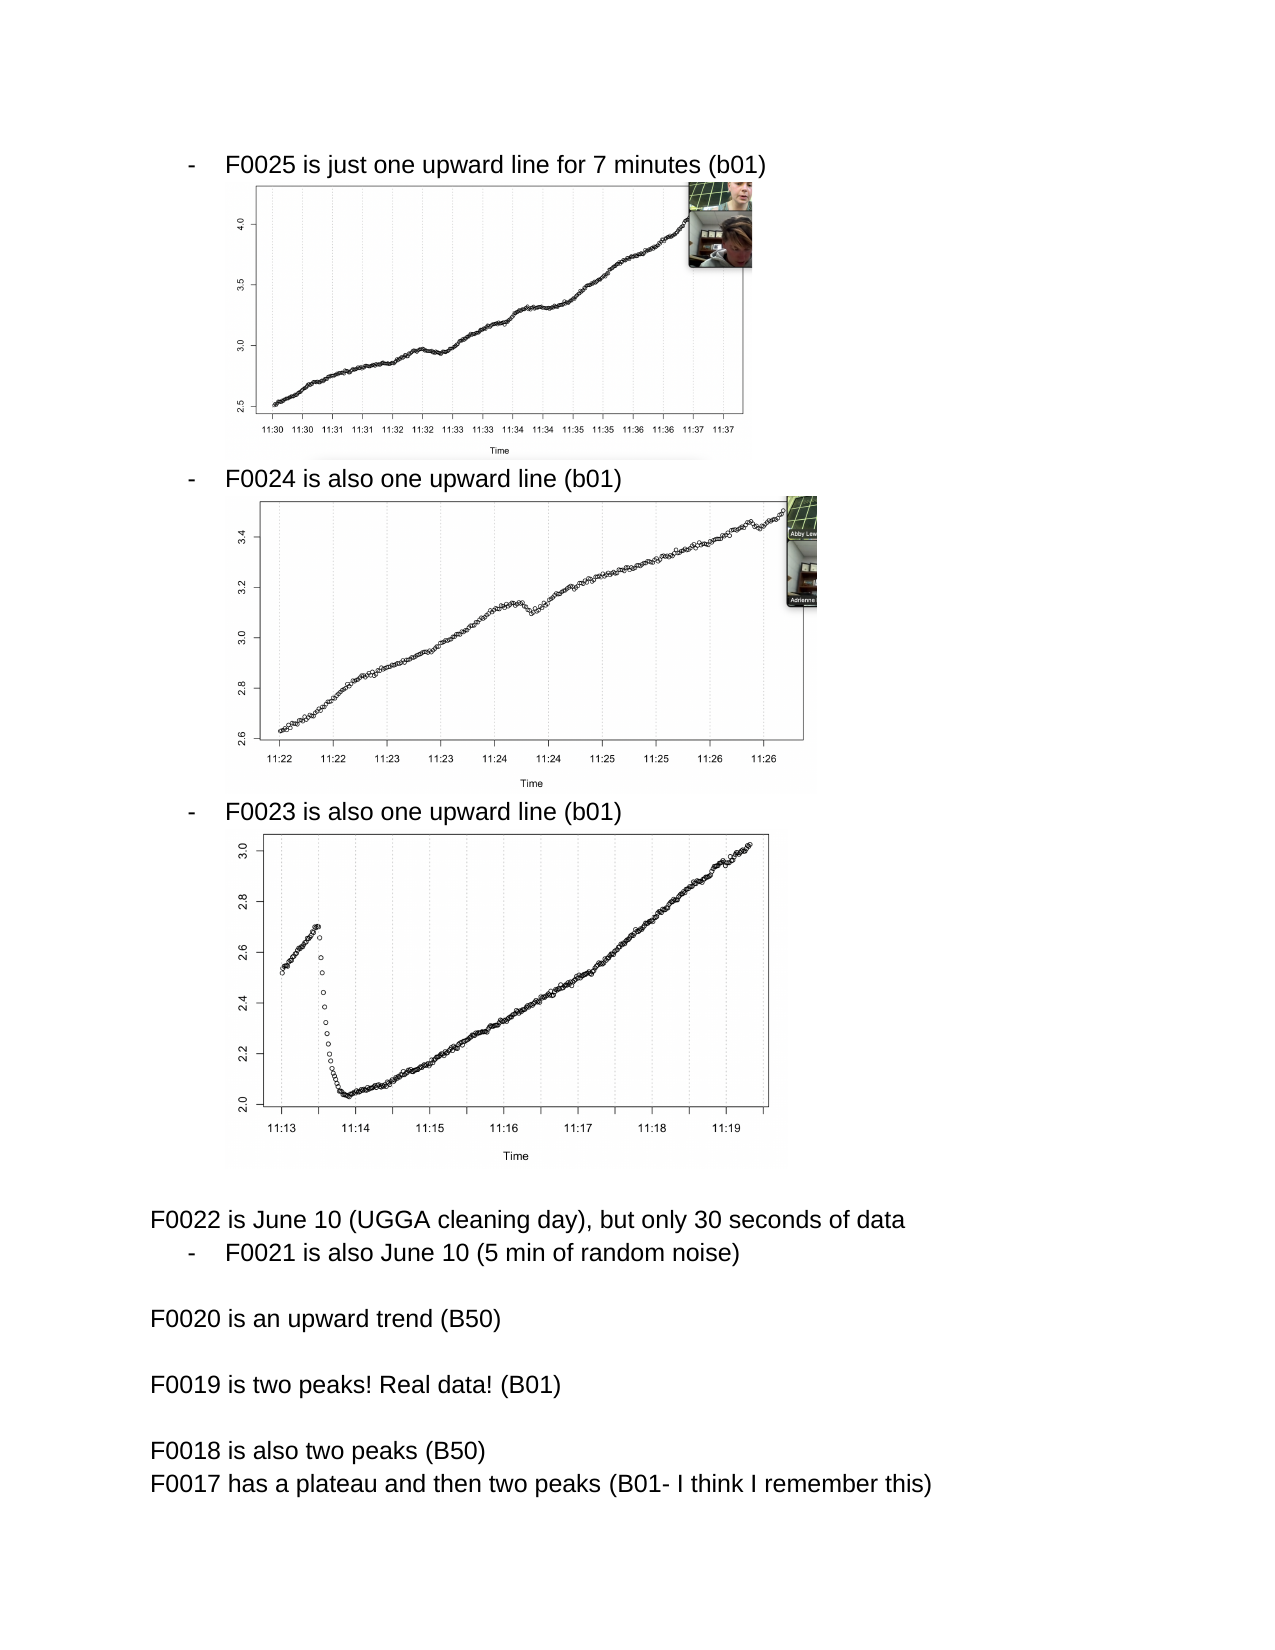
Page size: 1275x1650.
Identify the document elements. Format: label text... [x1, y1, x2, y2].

list F0021 is also June 10 (5 min of random noise) [187, 1238, 1125, 1267]
text F0018 is also two peaks (B50) [150, 1436, 1125, 1465]
text F0019 is two peaks! Real data! (B01) [150, 1370, 1125, 1399]
text F0020 is an upward trend (B50) [150, 1304, 1125, 1333]
picture [225, 829, 789, 1169]
text F0022 is June 10 (UGGA cleaning day), but only 30 seconds of data [150, 1205, 1125, 1234]
picture [225, 496, 817, 794]
picture [225, 182, 753, 460]
text F0017 has a plateau and then two peaks (B01- I think I remember this) [150, 1469, 1125, 1498]
